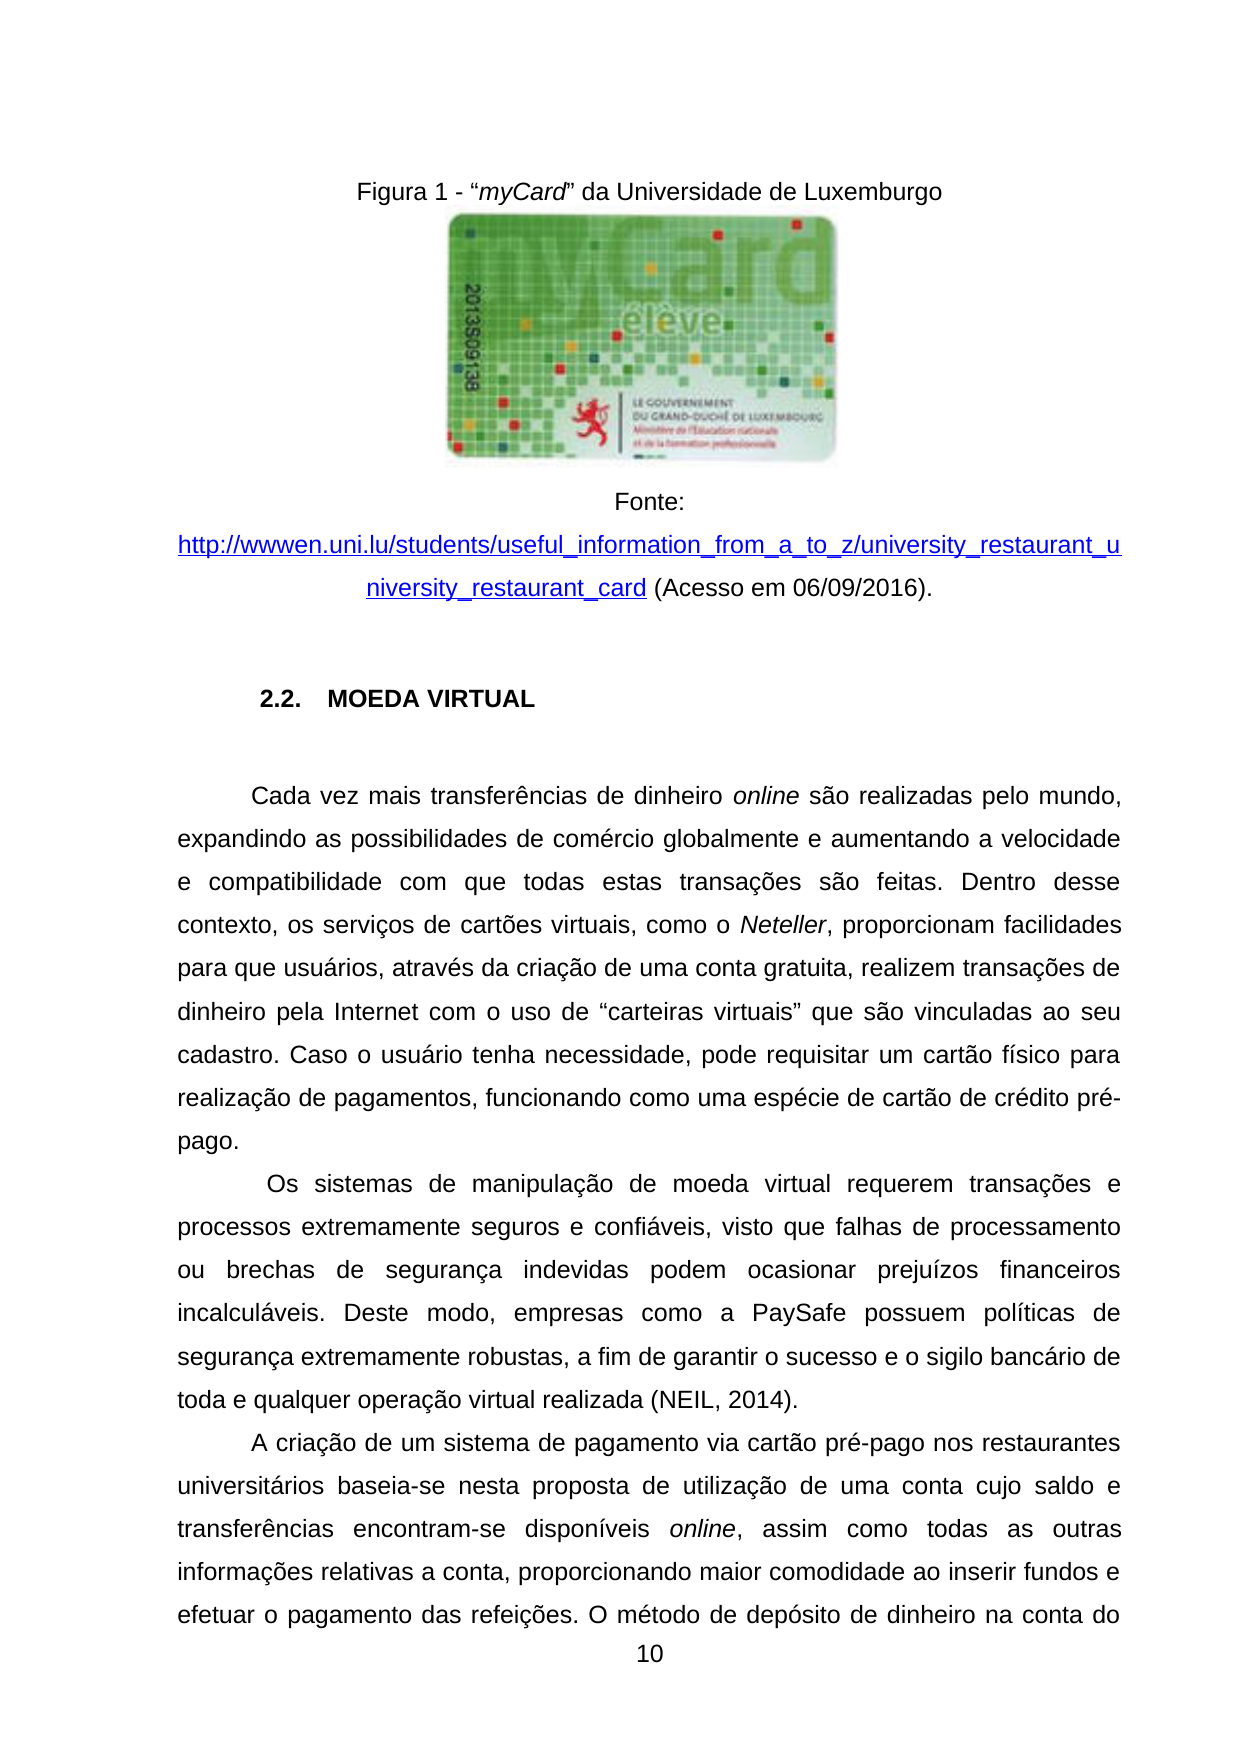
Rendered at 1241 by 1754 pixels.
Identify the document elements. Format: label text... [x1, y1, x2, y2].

picture [444, 205, 855, 472]
text Fonte: http://wwwen.uni.lu/students/useful_information_from_a_to_z/university_restaurant_university_restaurant_card (Acesso em 06/09/2016). [177, 556, 1122, 601]
text Figura 1 - “myCard” da Universidade de Luxemburgo [177, 177, 1122, 206]
subtitle moeda virtual [259, 684, 1122, 713]
text Fonte: http://wwwen.uni.lu/students/useful_information_from_a_to_z/university_restaurant_university_restaurant_card (Acesso em 06/09/2016). [177, 486, 1122, 555]
text Os sistemas de manipulação de moeda virtual requerem transações e processos extremamente seguros e confiáveis, visto que falhas de processamento ou brechas de segurança indevidas podem ocasionar prejuízos financeiros incalculáveis. Deste modo, empresas como a PaySafe possuem políticas de segurança extremamente robustas, a fim de garantir o sucesso e o sigilo bancário de toda e qualquer operação virtual realizada (NEIL, 2014). [177, 1169, 1122, 1413]
text Cada vez mais transferências de dinheiro online são realizadas pelo mundo, expandindo as possibilidades de comércio globalmente e aumentando a velocidade e compatibilidade com que todas estas transações são feitas. Dentro desse contexto, os serviços de cartões virtuais, como o Neteller, proporcionam facilidades para que usuários, através da criação de uma conta gratuita, realizem transações de dinheiro pela Internet com o uso de “carteiras virtuais” que são vinculadas ao seu cadastro. Caso o usuário tenha necessidade, pode requisitar um cartão físico para realização de pagamentos, funcionando como uma espécie de cartão de crédito pré-pago. [177, 781, 1122, 1154]
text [177, 1428, 1122, 1629]
